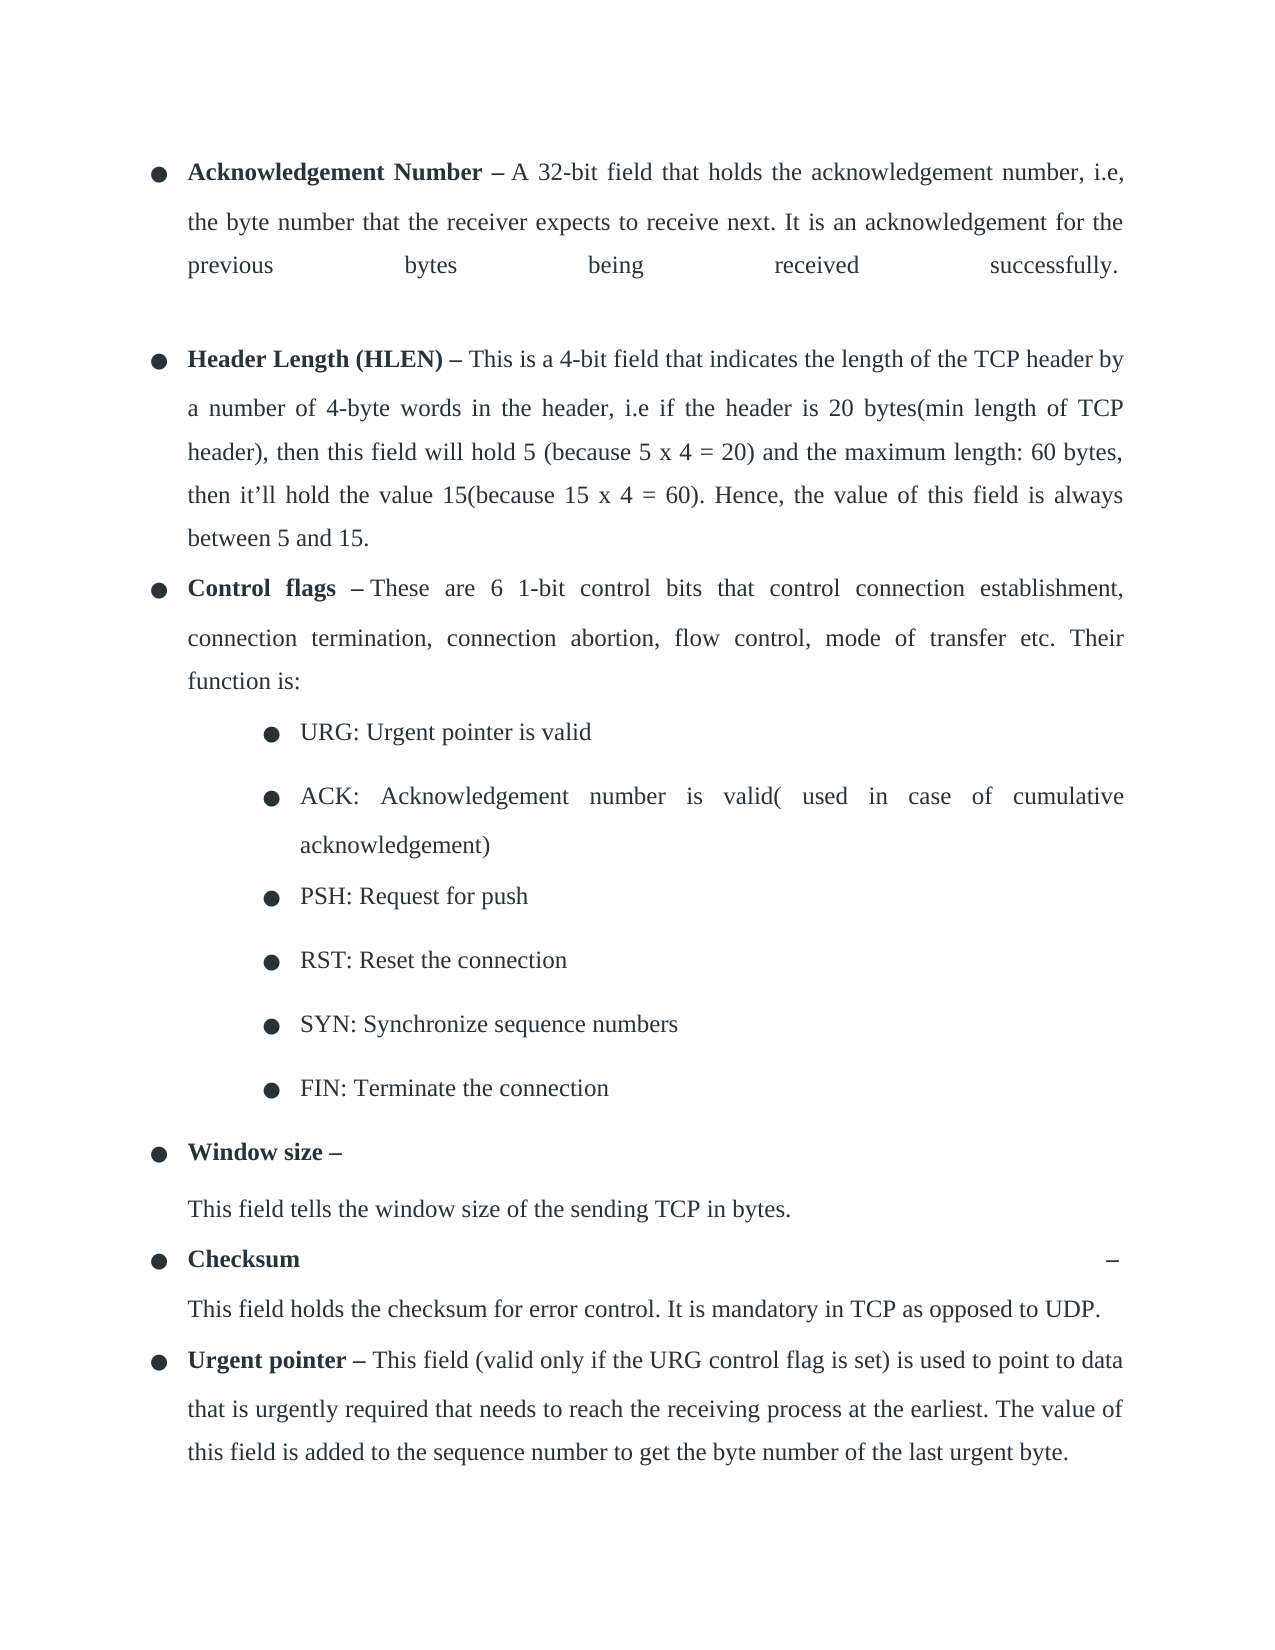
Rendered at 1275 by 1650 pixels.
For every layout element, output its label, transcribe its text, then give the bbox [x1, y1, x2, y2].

list Urgent pointer – This field (valid only if the URG control flag is set) is used to point to data that is urgently required that needs to reach the receiving process at the earliest. The value of this field is added to the sequence number to get the byte number of the last urgent byte. [150, 1337, 1125, 1466]
text This field tells the window size of the sending TCP in bytes. [187, 1194, 1125, 1223]
list Acknowledgement Number – A 32-bit field that holds the acknowledgement number, i.e, the byte number that the receiver expects to receive next. It is an acknowledgement for the previous bytes being received successfully. [150, 150, 1125, 322]
list RST: Reset the connection [262, 938, 1125, 980]
list Header Length (HLEN) – This is a 4-bit field that indicates the length of the TCP header by a number of 4-byte words in the header, i.e if the header is 20 bytes(min length of TCP header), then this field will hold 5 (because 5 x 4 = 20) and the maximum length: 60 bytes, then it’ll hold the value 15(because 15 x 4 = 60). Hence, the value of this field is always between 5 and 15. [150, 336, 1125, 552]
list Control flags – These are 6 1-bit control bits that control connection establishment, connection termination, connection abortion, flow control, mode of transfer etc. Their function is: [150, 566, 1125, 695]
list FIN: Terminate the connection [262, 1066, 1125, 1108]
list SYN: Synchronize sequence numbers [262, 1002, 1125, 1044]
list PSH: Request for push [262, 874, 1125, 916]
list Checksum – This field holds the checksum for error control. It is mandatory in TCP as opposed to UDP. [150, 1237, 1125, 1323]
list ACK: Acknowledgement number is valid( used in case of cumulative acknowledgement) [262, 773, 1125, 859]
list URG: Urgent pointer is valid [262, 709, 1125, 752]
list Window size – [150, 1130, 1125, 1173]
